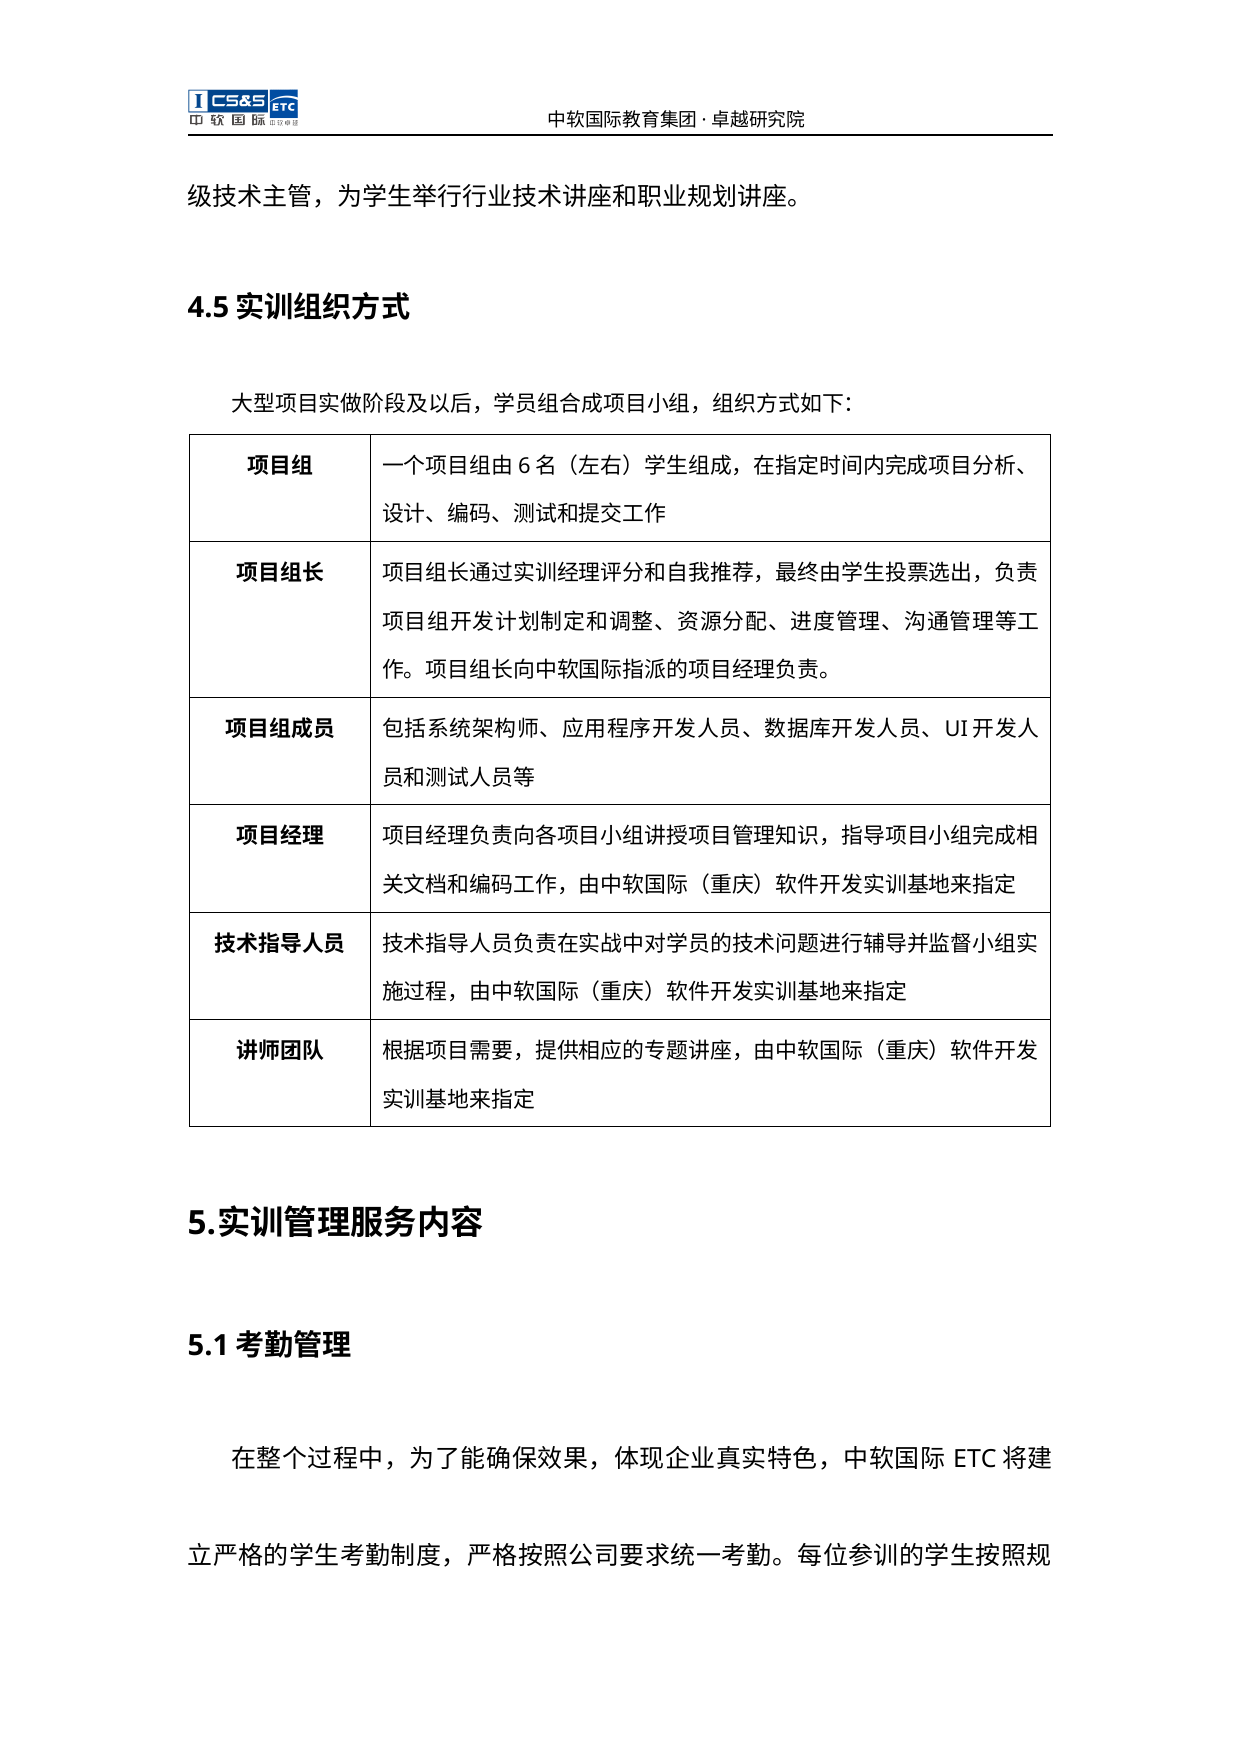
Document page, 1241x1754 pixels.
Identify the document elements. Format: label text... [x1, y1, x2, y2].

table_cell 包括系统架构师、应用程序开发人员、数据库开发人员、UI开发人员和测试人员等 [371, 698, 1050, 804]
table_cell 讲师团队 [190, 1020, 370, 1126]
subtitle 实训管理服务内容 [187, 1187, 1034, 1252]
table_cell 项目经理负责向各项目小组讲授项目管理知识，指导项目小组完成相关文档和编码工作，由中软国际（重庆）软件开发实训基地来指定 [371, 805, 1050, 912]
table_cell 项目组成员 [190, 698, 370, 804]
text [187, 162, 1053, 227]
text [187, 1424, 1053, 1586]
table_header 一个项目组由6名（左右）学生组成，在指定时间内完成项目分析、设计、编码、测试和提交工作 [371, 435, 1050, 541]
subtitle 5.1考勤管理 [187, 1311, 1053, 1376]
subtitle 4.5实训组织方式 [187, 272, 1053, 337]
table_cell 根据项目需要，提供相应的专题讲座，由中软国际（重庆）软件开发实训基地来指定 [371, 1020, 1050, 1126]
table_cell 技术指导人员 [190, 913, 370, 1019]
table_cell 技术指导人员负责在实战中对学员的技术问题进行辅导并监督小组实施过程，由中软国际（重庆）软件开发实训基地来指定 [371, 913, 1050, 1019]
text 大型项目实做阶段及以后，学员组合成项目小组，组织方式如下： [187, 385, 1053, 418]
table_cell 项目组长通过实训经理评分和自我推荐，最终由学生投票选出，负责项目组开发计划制定和调整、资源分配、进度管理、沟通管理等工作。项目组长向中软国际指派的项目经理负责。 [371, 542, 1050, 697]
table_header 项目组 [190, 435, 370, 541]
table_cell 项目组长 [190, 542, 370, 697]
picture [187, 88, 299, 127]
table_cell 项目经理 [190, 805, 370, 912]
